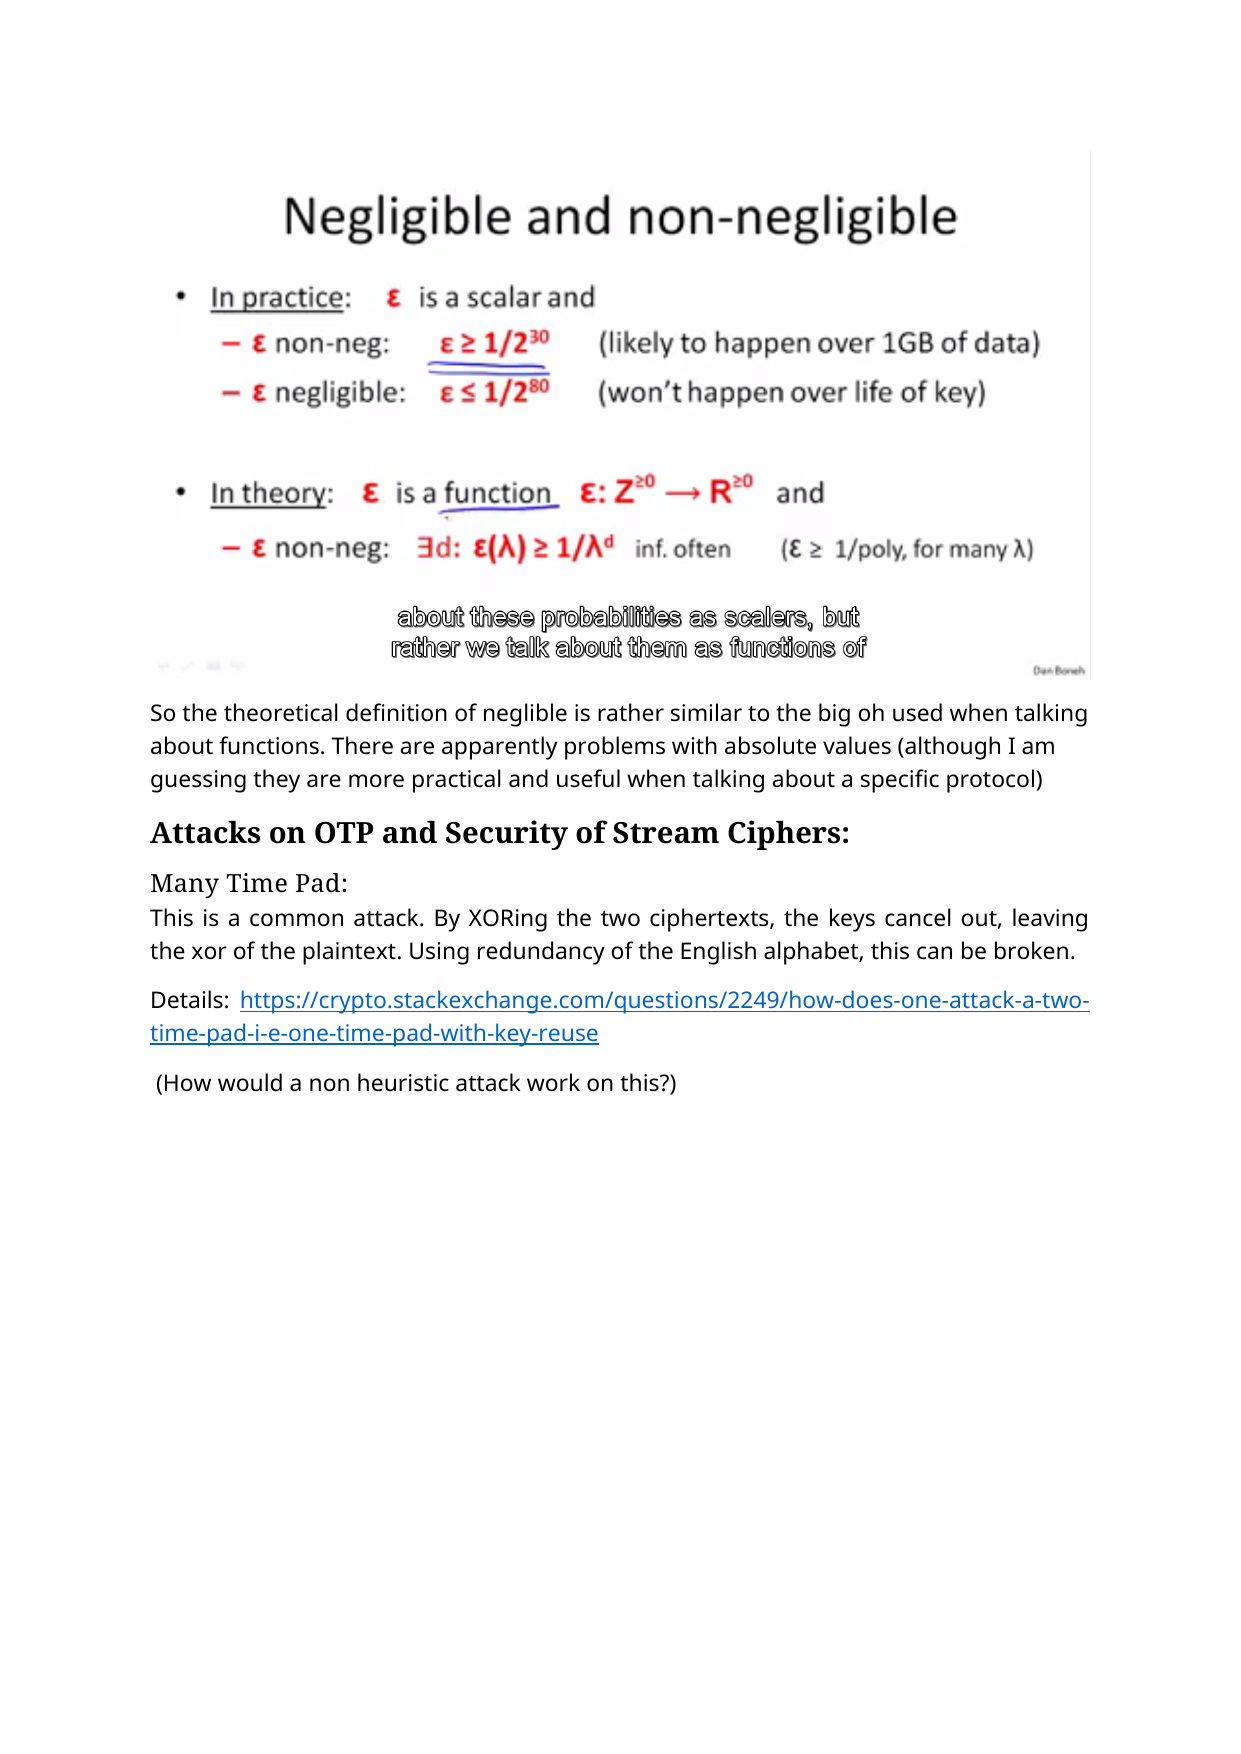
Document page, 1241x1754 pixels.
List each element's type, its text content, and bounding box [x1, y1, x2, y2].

subtitle Many Time Pad: [150, 866, 1090, 900]
picture [150, 150, 1091, 679]
subtitle Attacks on OTP and Security of Stream Ciphers: [150, 812, 1090, 852]
text (How would a non heuristic attack work on this?) [150, 1066, 1090, 1098]
text So the theoretical definition of neglible is rather similar to the big oh used when talking about functions. There are apparently problems with absolute values (although I am guessing they are more practical and useful when talking about a specific protocol) [150, 697, 1090, 794]
text This is a common attack. By XORing the two ciphertexts, the keys cancel out, leaving the xor of the plaintext. Using redundancy of the English alphabet, this can be broken. [150, 902, 1090, 966]
text Details: https://crypto.stackexchange.com/questions/2249/how-does-one-attack-a-two-time-pad-i-e-one-time-pad-with-key-reuse [150, 984, 1090, 1048]
